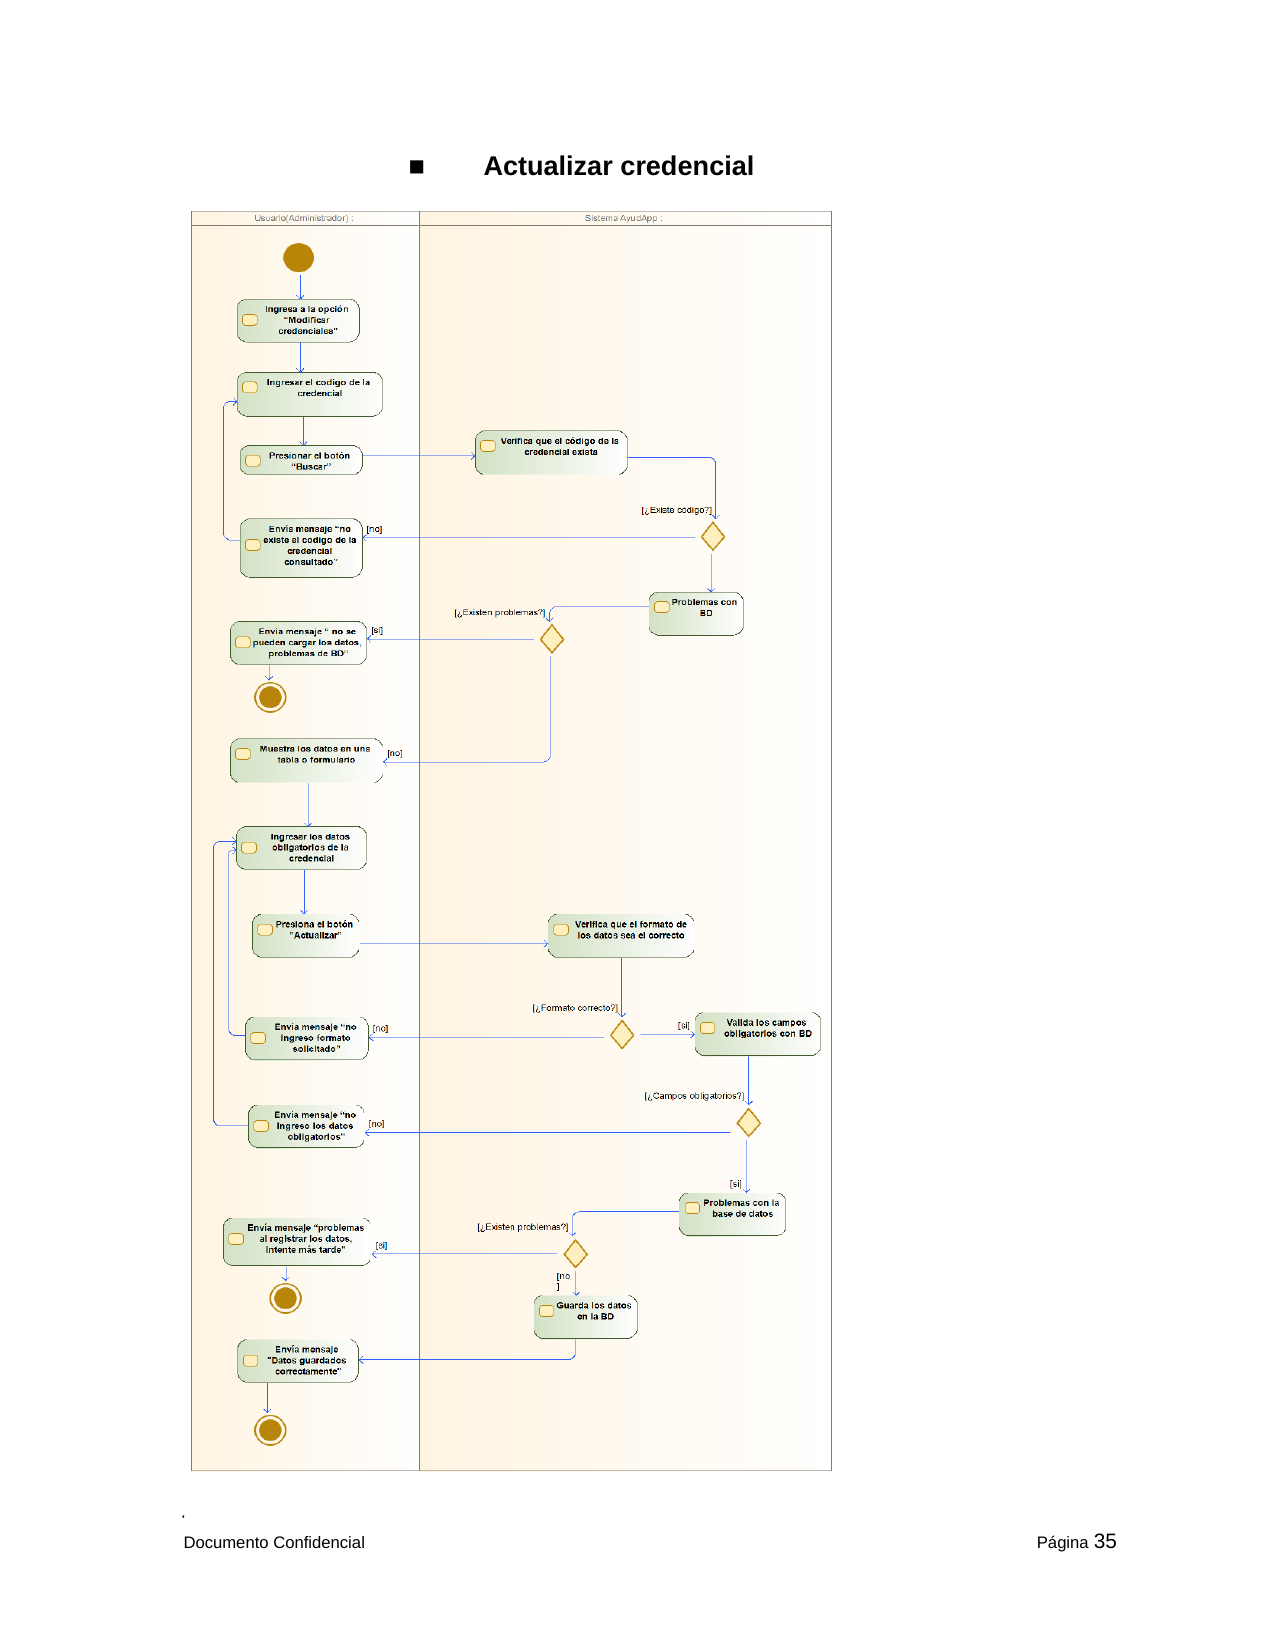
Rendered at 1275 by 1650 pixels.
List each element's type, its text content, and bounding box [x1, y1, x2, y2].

picture [183, 203, 840, 1479]
list Actualizar credencial [408, 150, 1125, 181]
